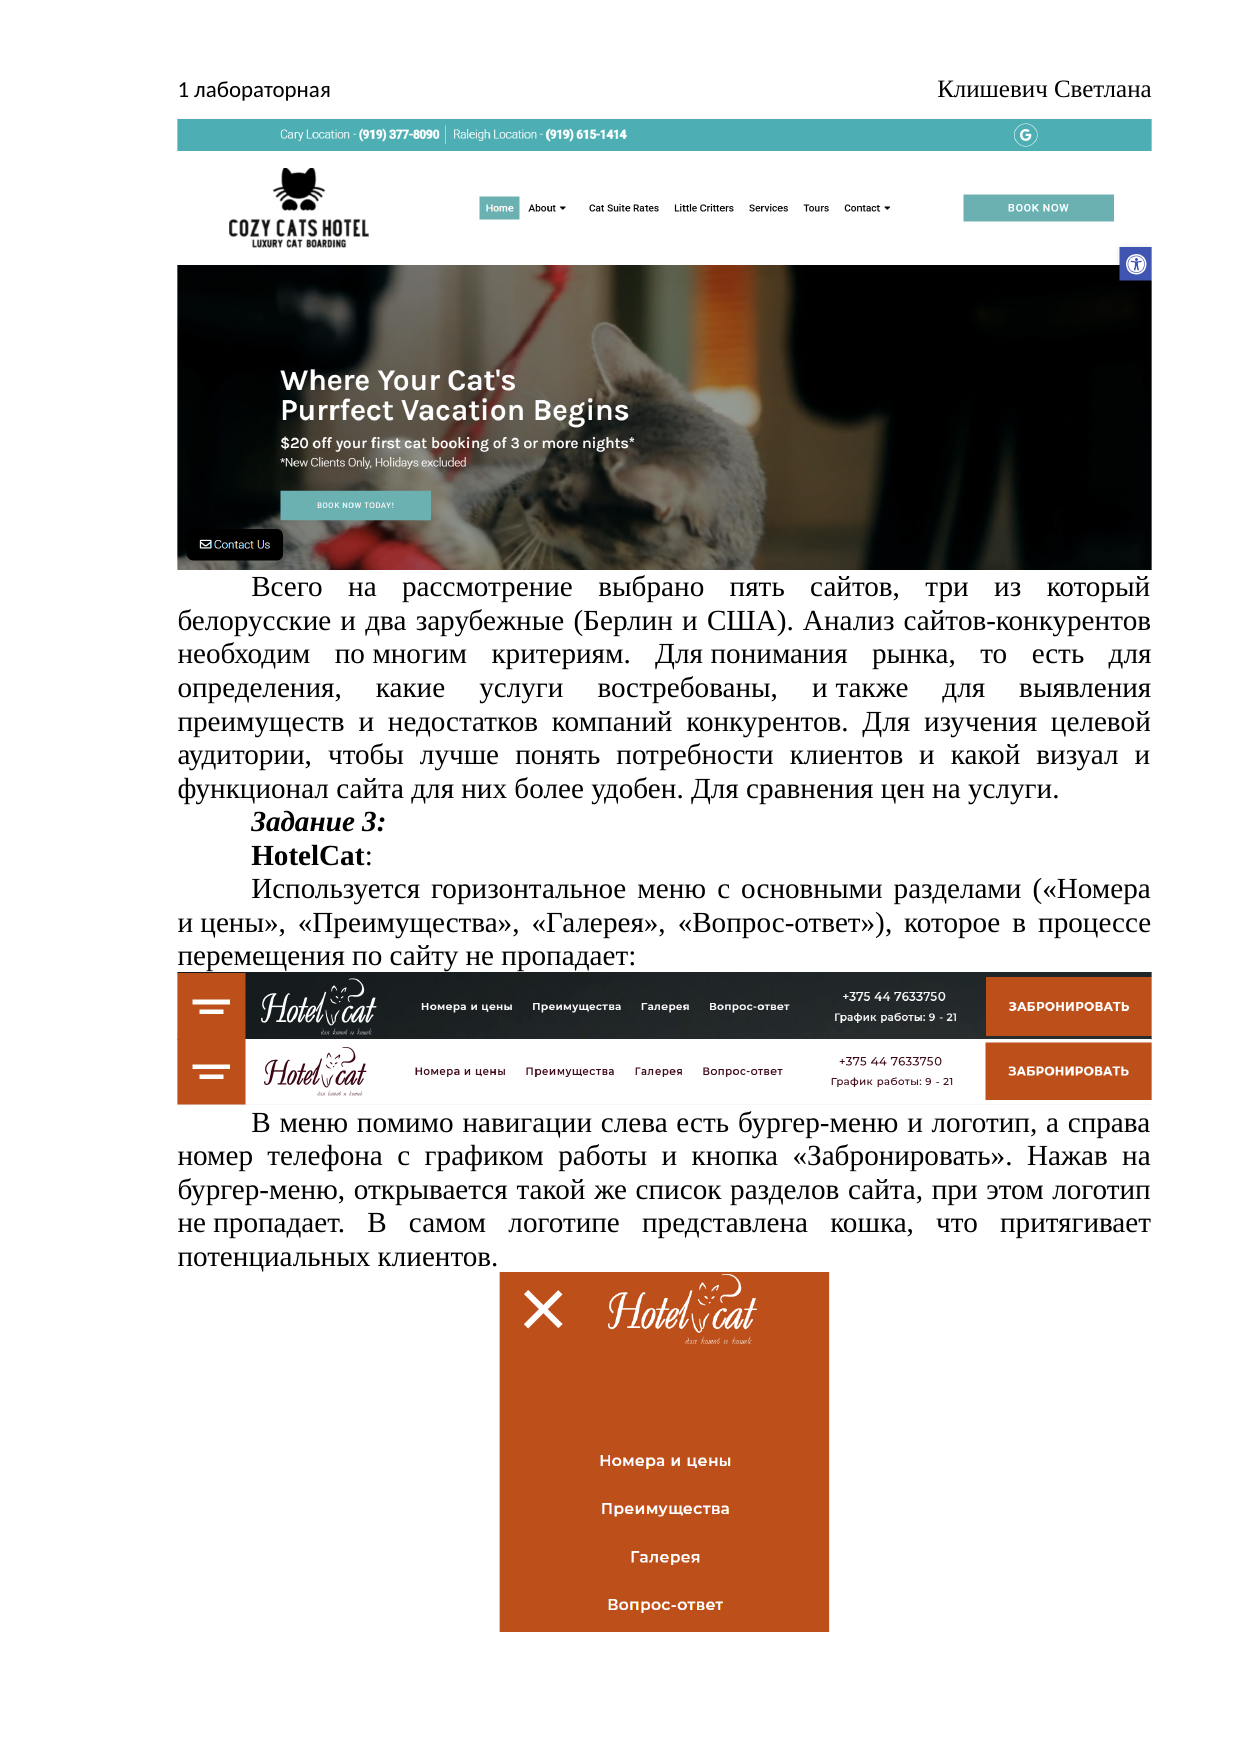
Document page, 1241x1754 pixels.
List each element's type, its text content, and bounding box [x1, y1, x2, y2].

text HotelCat: [177, 838, 1152, 871]
text Используется горизонтальное меню с основными разделами («Номера и цены», «Преимущества», «Галерея», «Вопрос-ответ»), которое в процессе перемещения по сайту не пропадает: [177, 871, 1152, 972]
picture [499, 1272, 830, 1632]
text В меню помимо навигации слева есть бургер-меню и логотип, а справа номер телефона с графиком работы и кнопка «Забронировать». Нажав на бургер-меню, открывается такой же список разделов сайта, при этом логотип не пропадает. В самом логотипе представлена кошка, что притягивает потенциальных клиентов. [177, 1105, 1152, 1272]
picture [177, 118, 1152, 570]
text Задание 3: [177, 804, 1152, 838]
text Всего на рассмотрение выбрано пять сайтов, три из который белорусские и два зарубежные (Берлин и США). Анализ сайтов-конкурентов необходим по многим критериям. Для понимания рынка, то есть для определения, какие услуги востребованы, и также для выявления преимуществ и недостатков компаний конкурентов. Для изучения целевой аудитории, чтобы лучше понять потребности клиентов и какой визуал и функционал сайта для них более удобен. Для сравнения цен на услуги. [177, 570, 1152, 804]
picture [177, 972, 1152, 1105]
